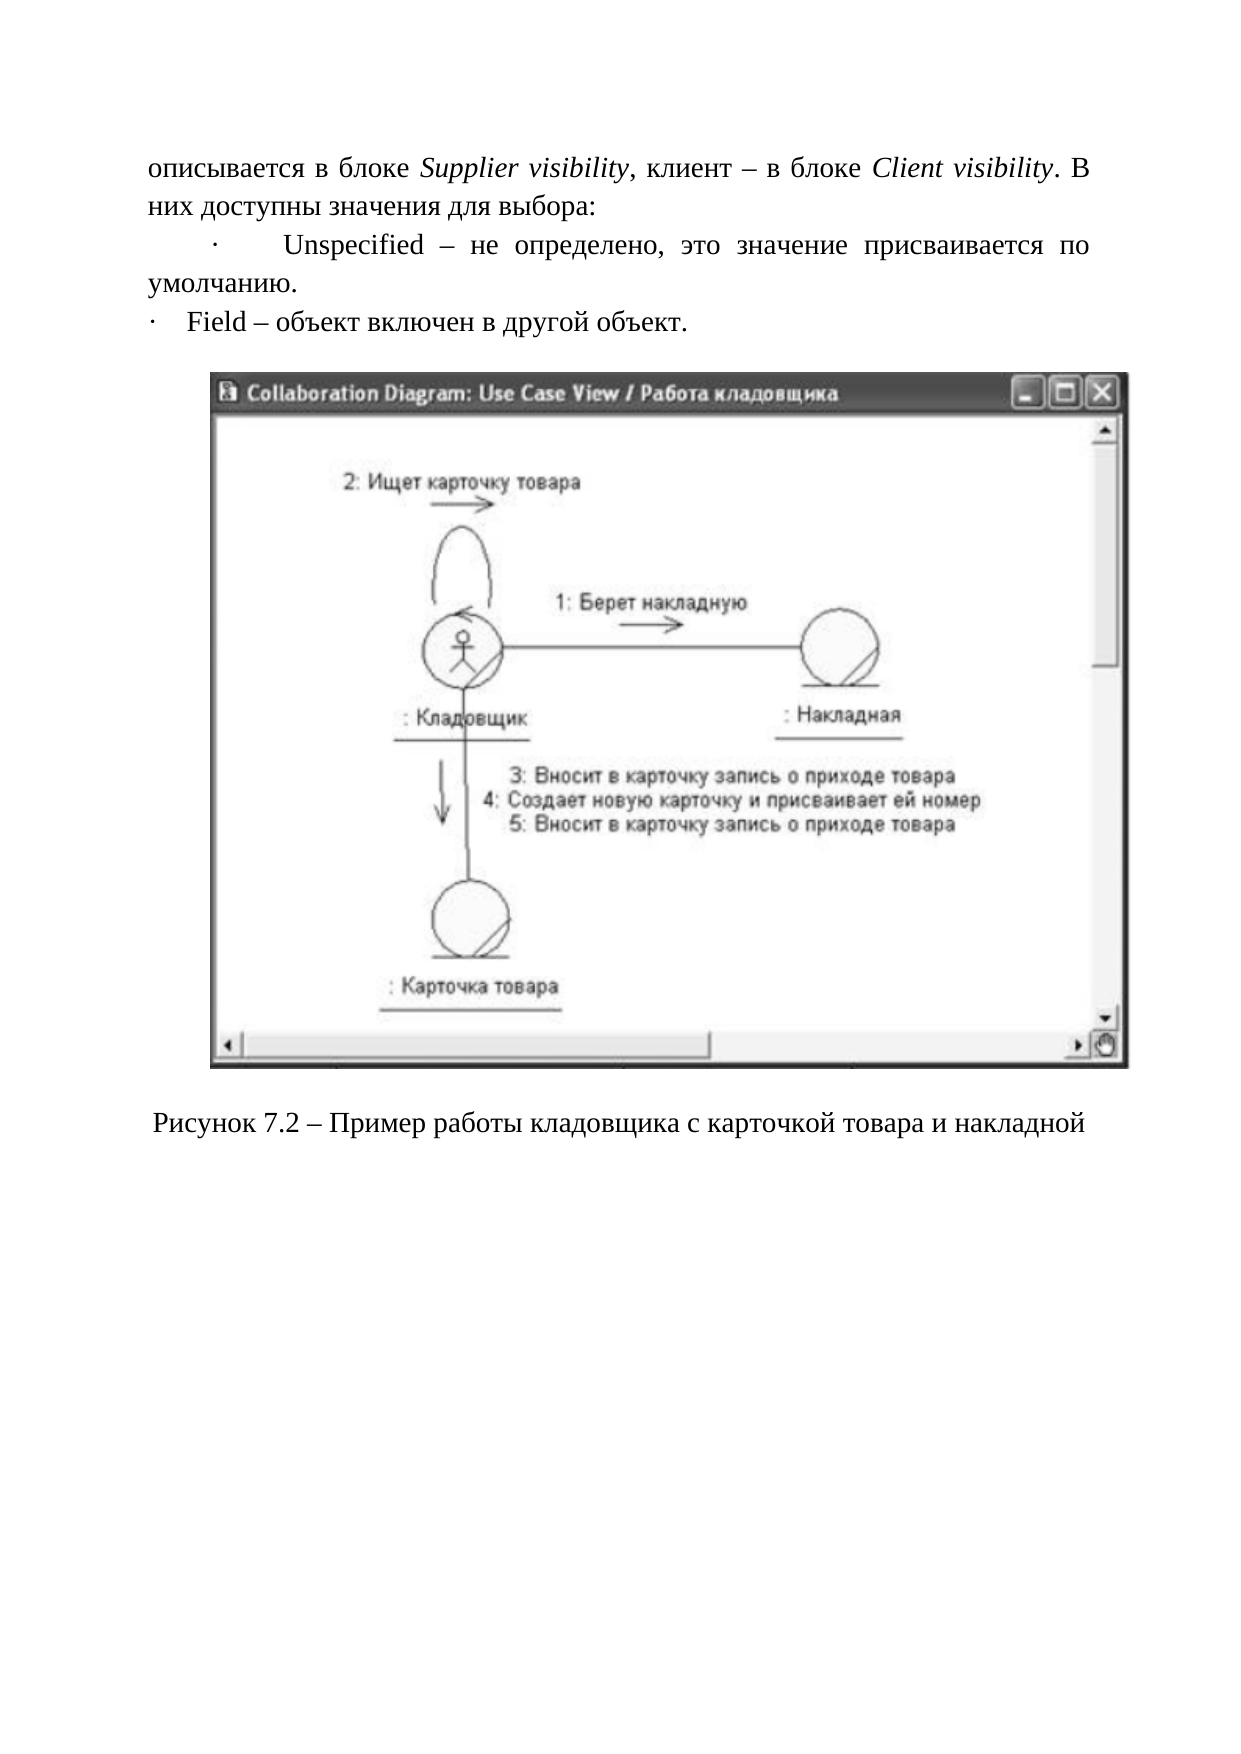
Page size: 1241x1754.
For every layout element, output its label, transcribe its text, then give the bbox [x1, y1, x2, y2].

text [148, 150, 1090, 222]
picture [210, 372, 1132, 1069]
text · Unspecified – не определено, это значение присваивается по умолчанию. [148, 227, 1090, 299]
text · Field – объект включен в другой объект. [148, 304, 1090, 338]
text Рисунок 7.2 – Пример работы кладовщика с карточкой товара и накладной [148, 1105, 1090, 1139]
